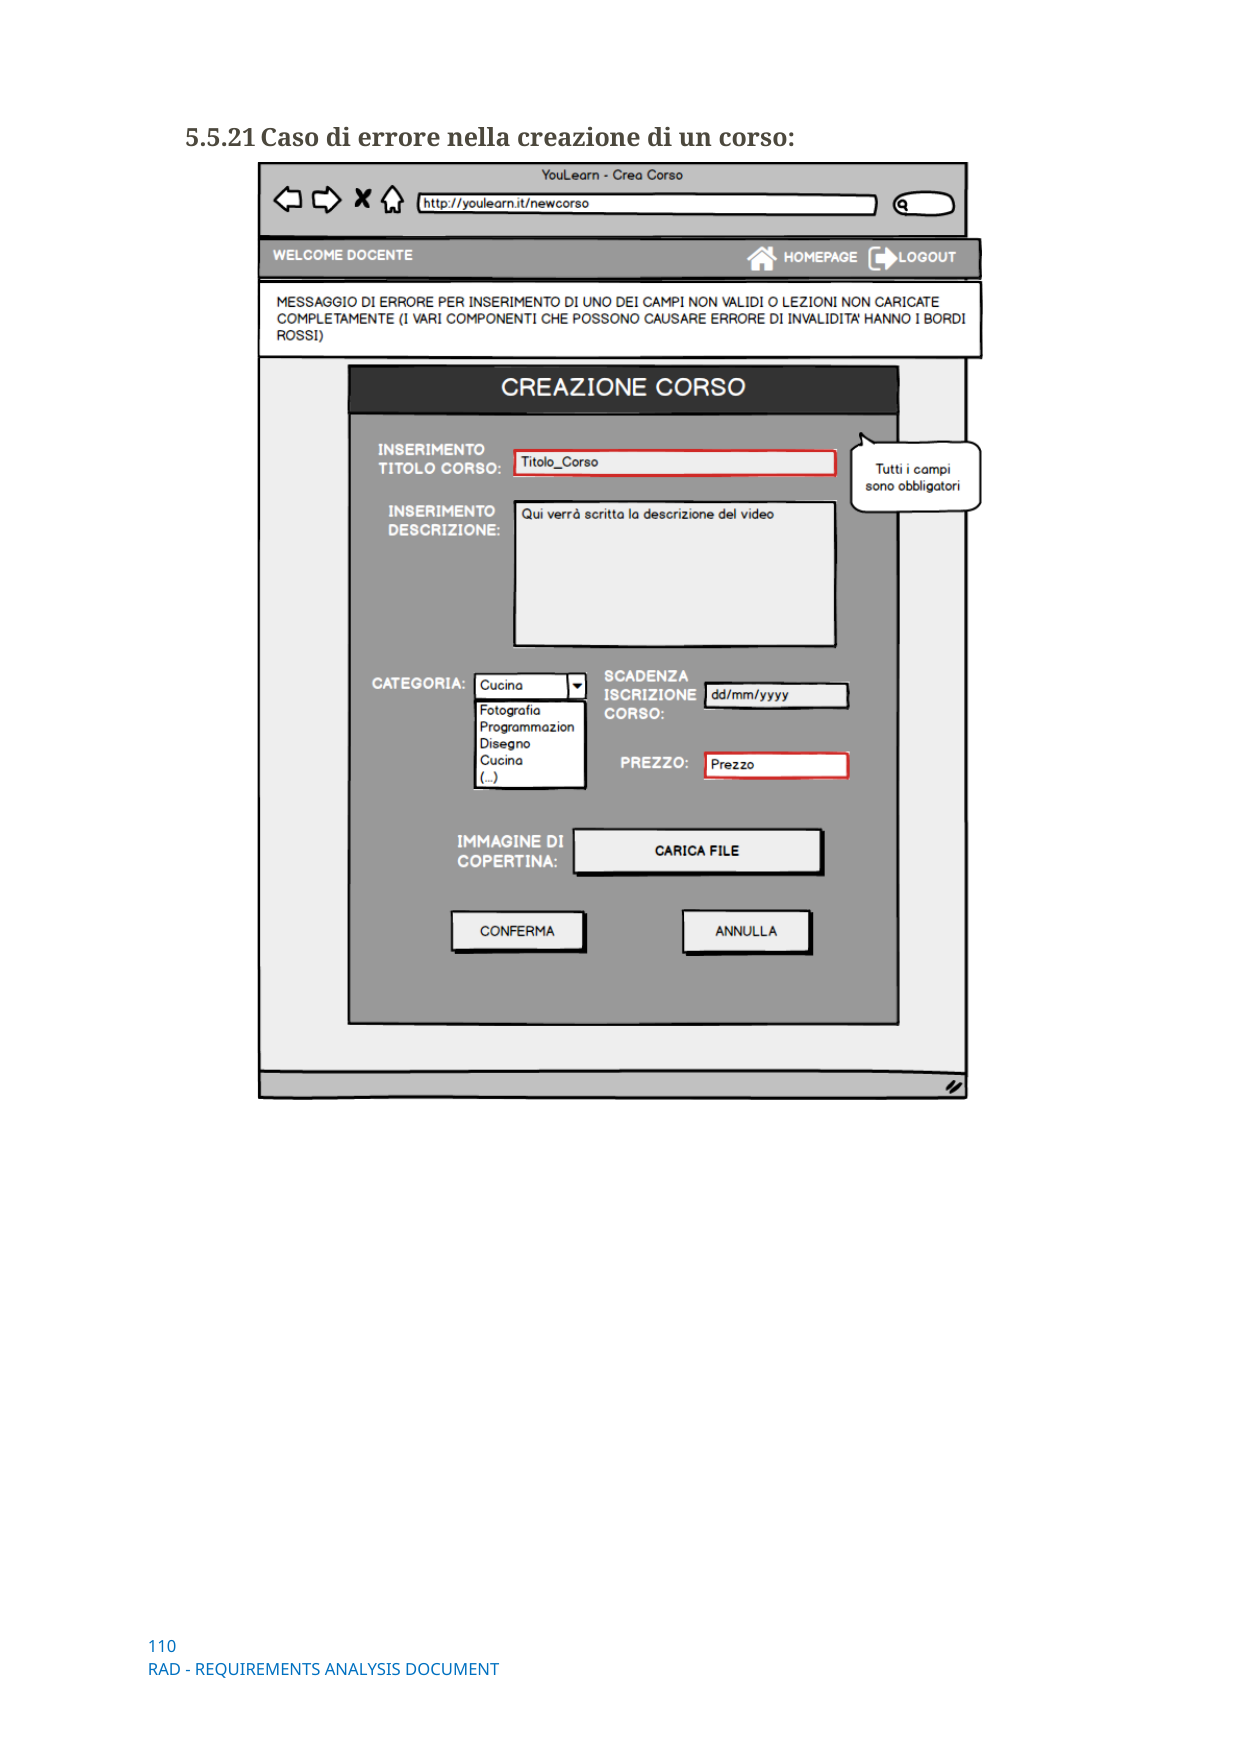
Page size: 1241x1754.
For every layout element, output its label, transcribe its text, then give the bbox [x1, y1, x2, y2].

subtitle Caso di errore nella creazione di un corso: [185, 119, 1092, 154]
picture [257, 162, 983, 1100]
